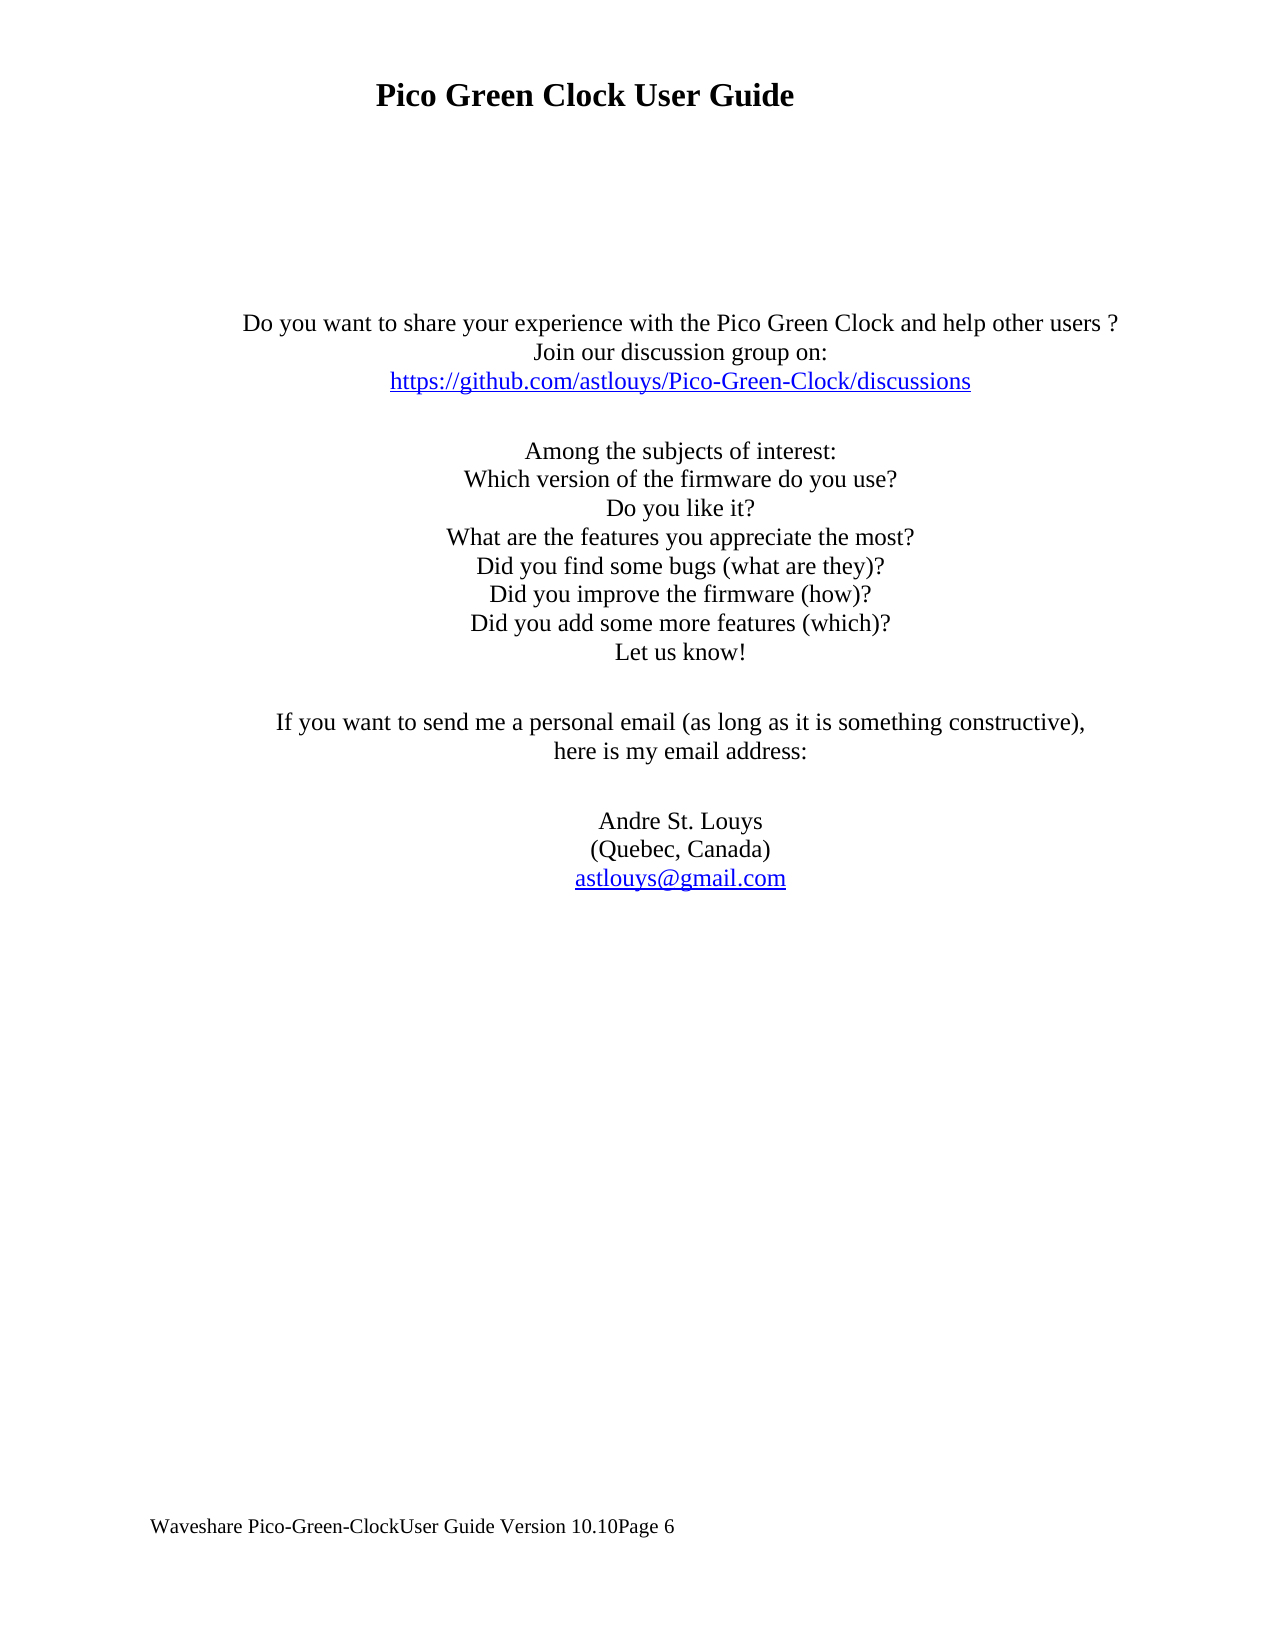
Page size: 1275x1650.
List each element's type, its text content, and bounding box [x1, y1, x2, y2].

text https://github.com/astlouys/Pico-Green-Clock/discussions [150, 366, 1211, 394]
text Did you find some bugs (what are they)? [150, 551, 1211, 579]
text Let us know! [150, 637, 1211, 666]
text here is my email address: [150, 736, 1211, 764]
text Join our discussion group on: [150, 337, 1211, 366]
text Andre St. Louys [150, 806, 1211, 834]
text (Quebec, Canada) [150, 834, 1211, 863]
text astlouys@gmail.com [150, 863, 1211, 892]
text Do you want to share your experience with the Pico Green Clock and help other users ? [150, 308, 1211, 337]
text Which version of the firmware do you use? [150, 464, 1211, 493]
text Do you like it? [150, 493, 1211, 522]
text If you want to send me a personal email (as long as it is something constructive), [150, 707, 1211, 736]
text What are the features you appreciate the most? [150, 522, 1211, 551]
text Did you add some more features (which)? [150, 608, 1211, 637]
text Among the subjects of interest: [150, 436, 1211, 464]
text Did you improve the firmware (how)? [150, 579, 1211, 608]
